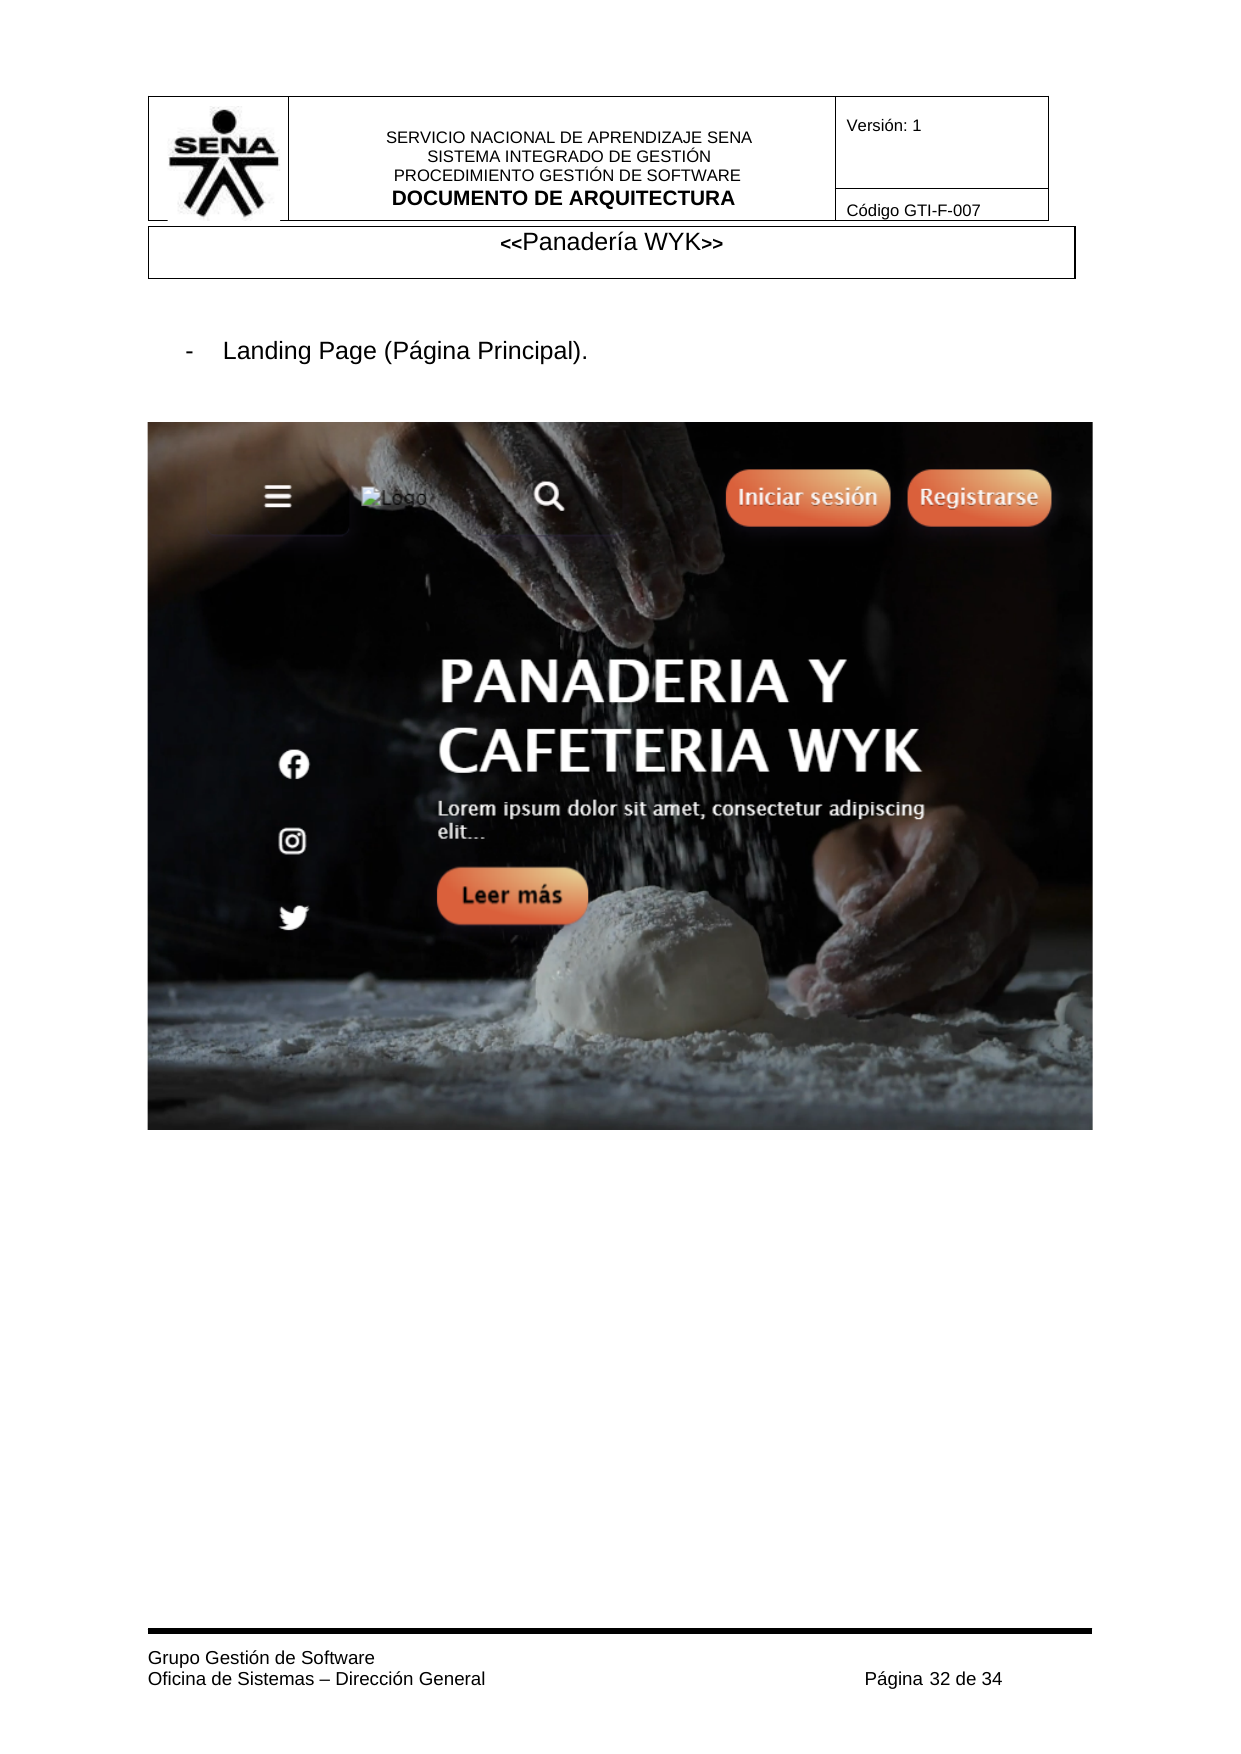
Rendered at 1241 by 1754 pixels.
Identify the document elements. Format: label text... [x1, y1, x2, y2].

picture [147, 422, 1093, 1130]
picture [167, 106, 281, 221]
list Landing Page (Página Principal). [185, 336, 1092, 365]
